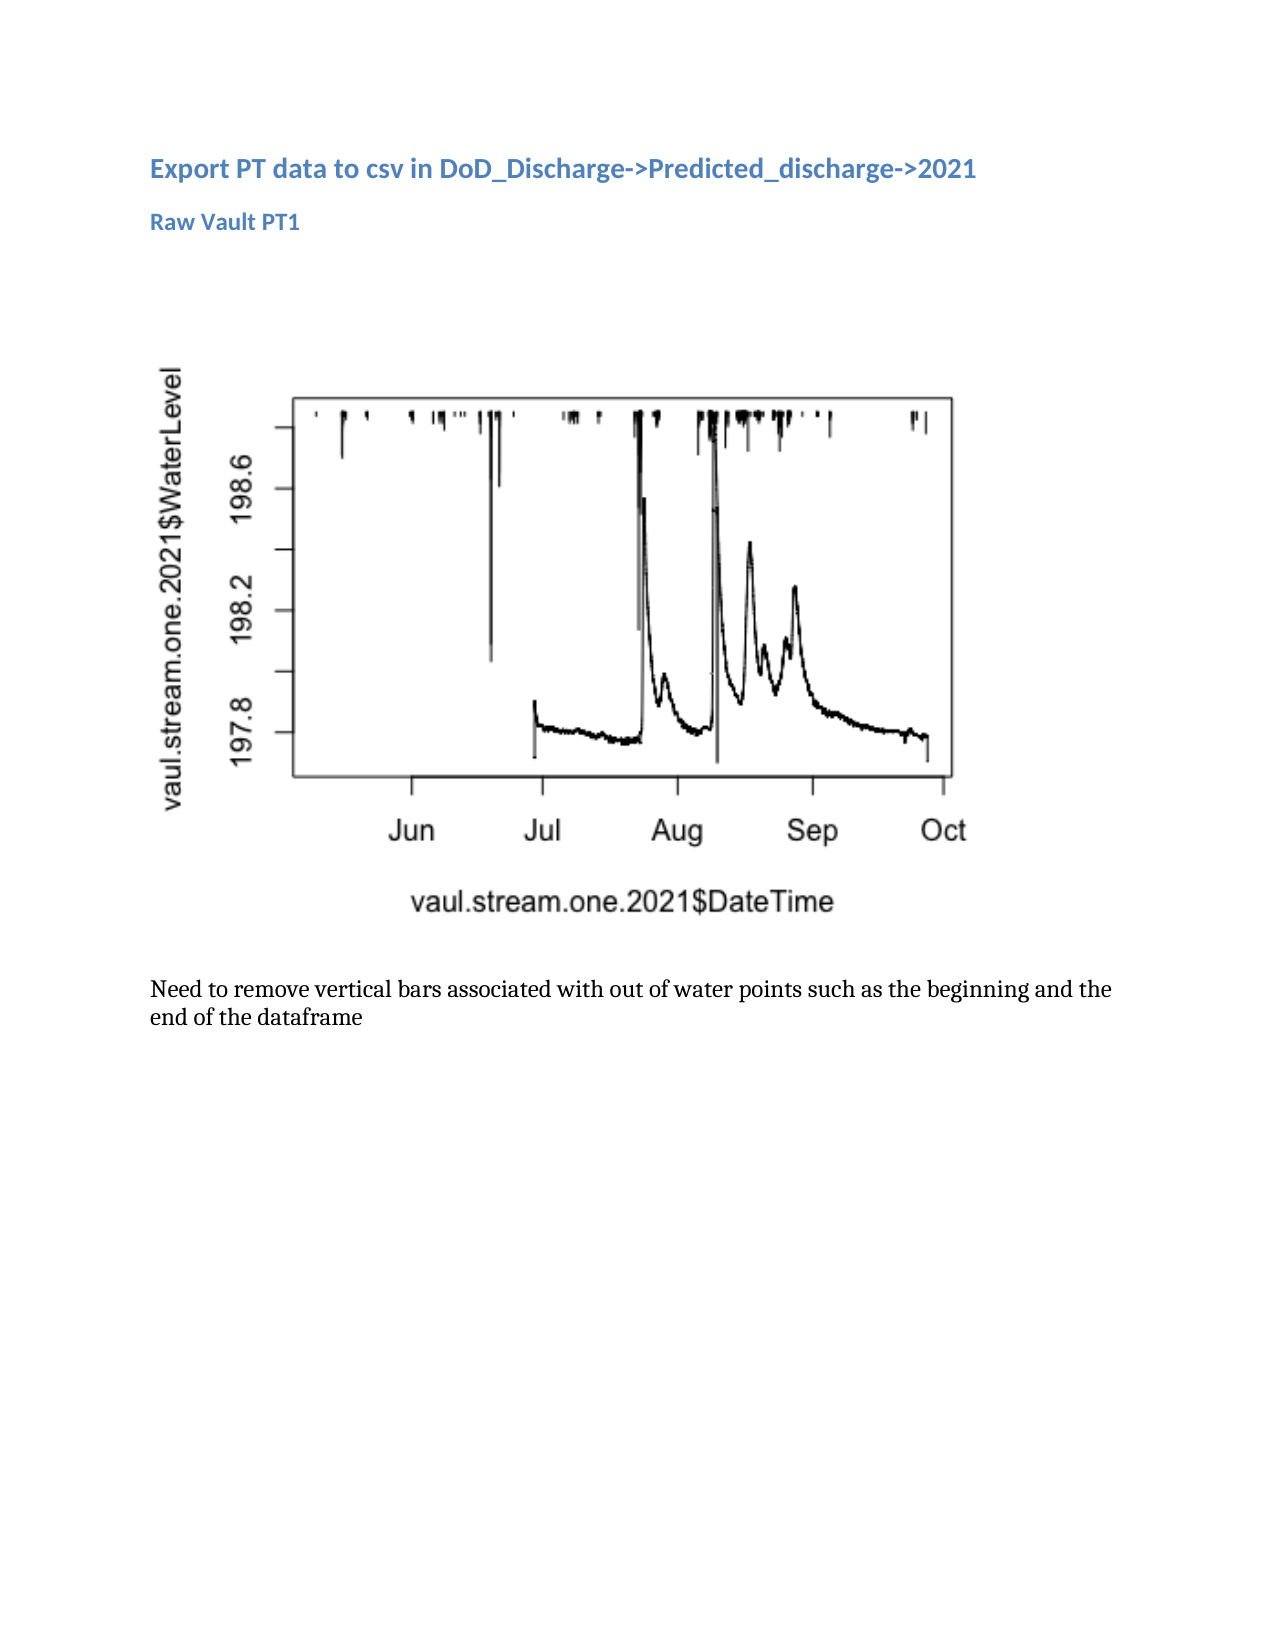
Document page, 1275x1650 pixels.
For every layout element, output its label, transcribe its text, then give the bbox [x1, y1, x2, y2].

subtitle Export PT data to csv in DoD_Discharge->Predicted_discharge->2021 [150, 150, 1125, 186]
picture [150, 255, 1025, 956]
subtitle Raw Vault PT1 [150, 206, 1125, 237]
text Need to remove vertical bars associated with out of water points such as the beginning and the end of the dataframe [150, 974, 1125, 1032]
